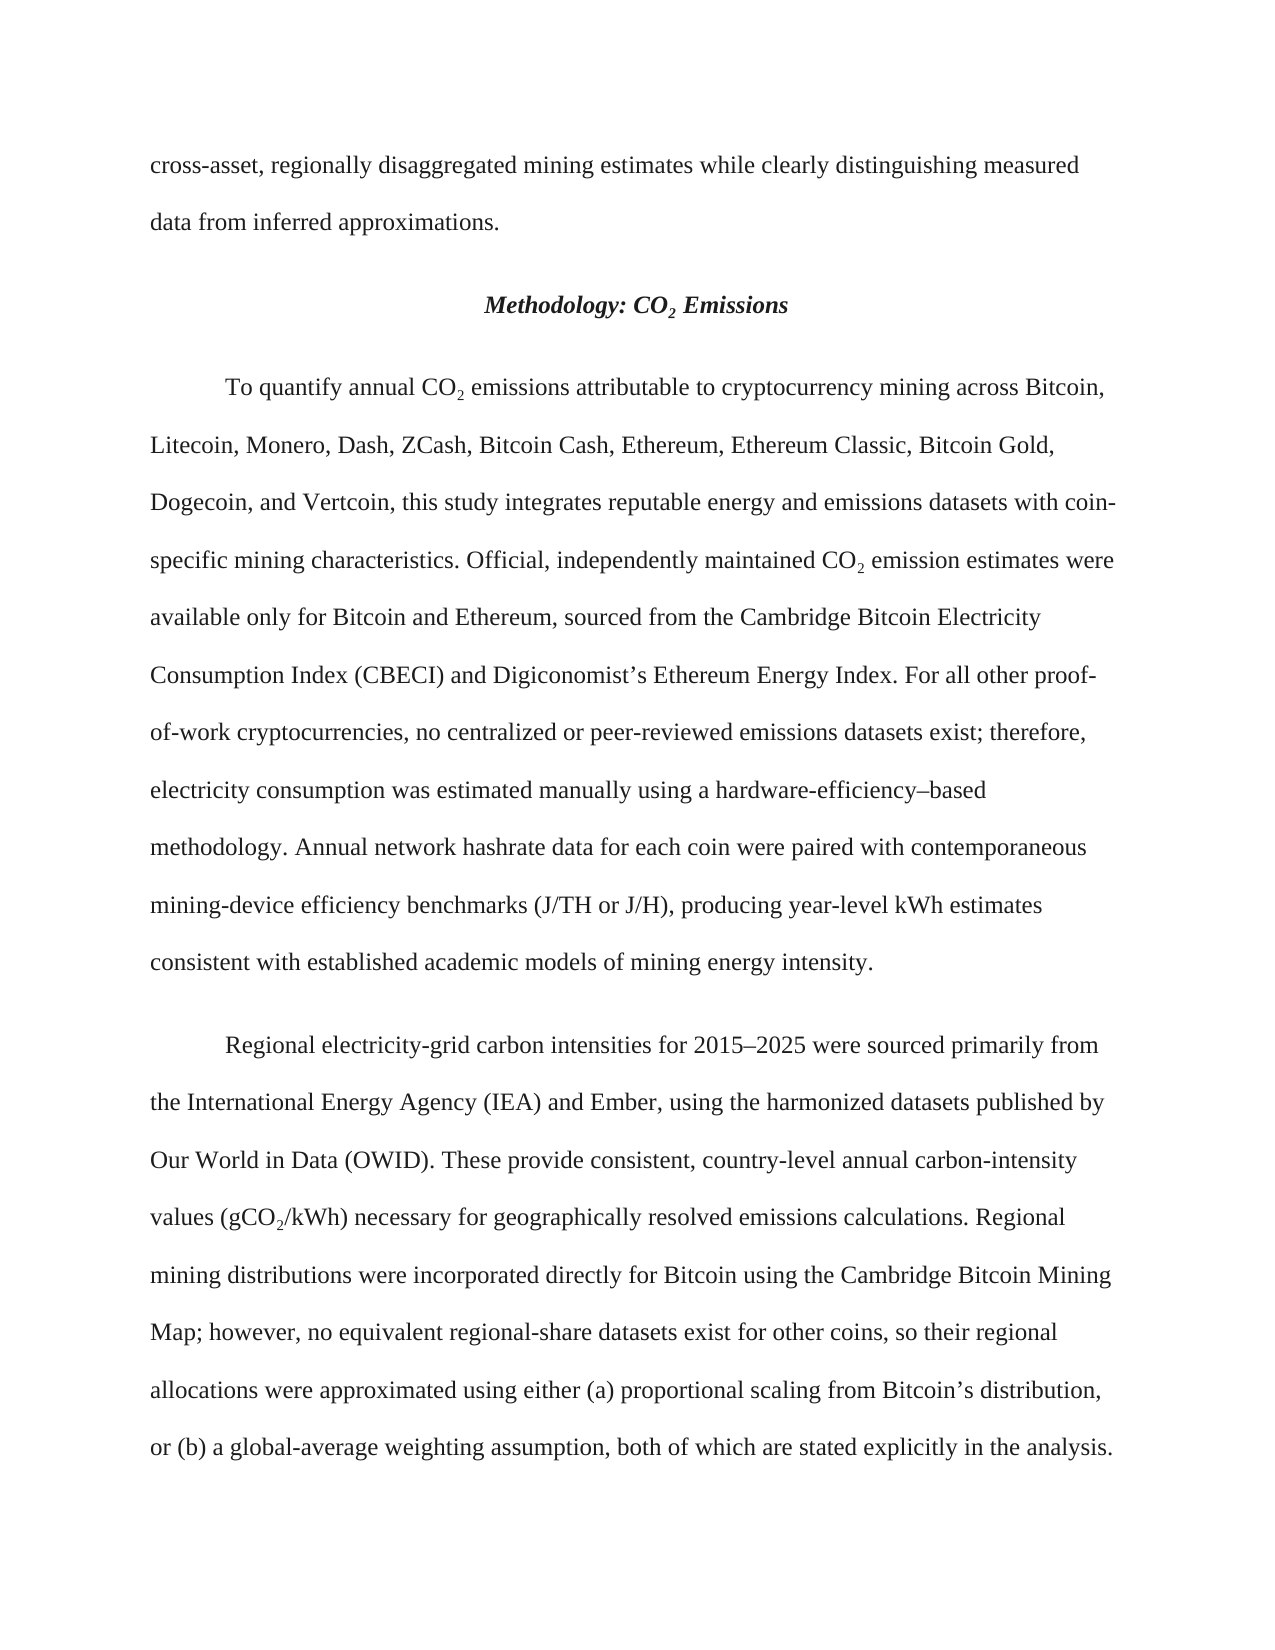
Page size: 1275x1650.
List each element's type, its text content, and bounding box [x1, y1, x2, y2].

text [150, 150, 1125, 236]
text Methodology: CO₂ Emissions [150, 290, 1125, 319]
text To quantify annual CO₂ emissions attributable to cryptocurrency mining across Bitcoin, Litecoin, Monero, Dash, ZCash, Bitcoin Cash, Ethereum, Ethereum Classic, Bitcoin Gold, Dogecoin, and Vertcoin, this study integrates reputable energy and emissions datasets with coin-specific mining characteristics. Official, independently maintained CO₂ emission estimates were available only for Bitcoin and Ethereum, sourced from the Cambridge Bitcoin Electricity Consumption Index (CBECI) and Digiconomist’s Ethereum Energy Index. For all other proof-of-work cryptocurrencies, no centralized or peer-reviewed emissions datasets exist; therefore, electricity consumption was estimated manually using a hardware-efficiency–based methodology. Annual network hashrate data for each coin were paired with contemporaneous mining-device efficiency benchmarks (J/TH or J/H), producing year-level kWh estimates consistent with established academic models of mining energy intensity. [150, 372, 1125, 976]
text Regional electricity-grid carbon intensities for 2015–2025 were sourced primarily from the International Energy Agency (IEA) and Ember, using the harmonized datasets published by Our World in Data (OWID). These provide consistent, country-level annual carbon-intensity values (gCO₂/kWh) necessary for geographically resolved emissions calculations. Regional mining distributions were incorporated directly for Bitcoin using the Cambridge Bitcoin Mining Map; however, no equivalent regional-share datasets exist for other coins, so their regional allocations were approximated using either (a) proportional scaling from Bitcoin’s distribution, or (b) a global-average weighting assumption, both of which are stated explicitly in the analysis. [150, 1030, 1125, 1461]
